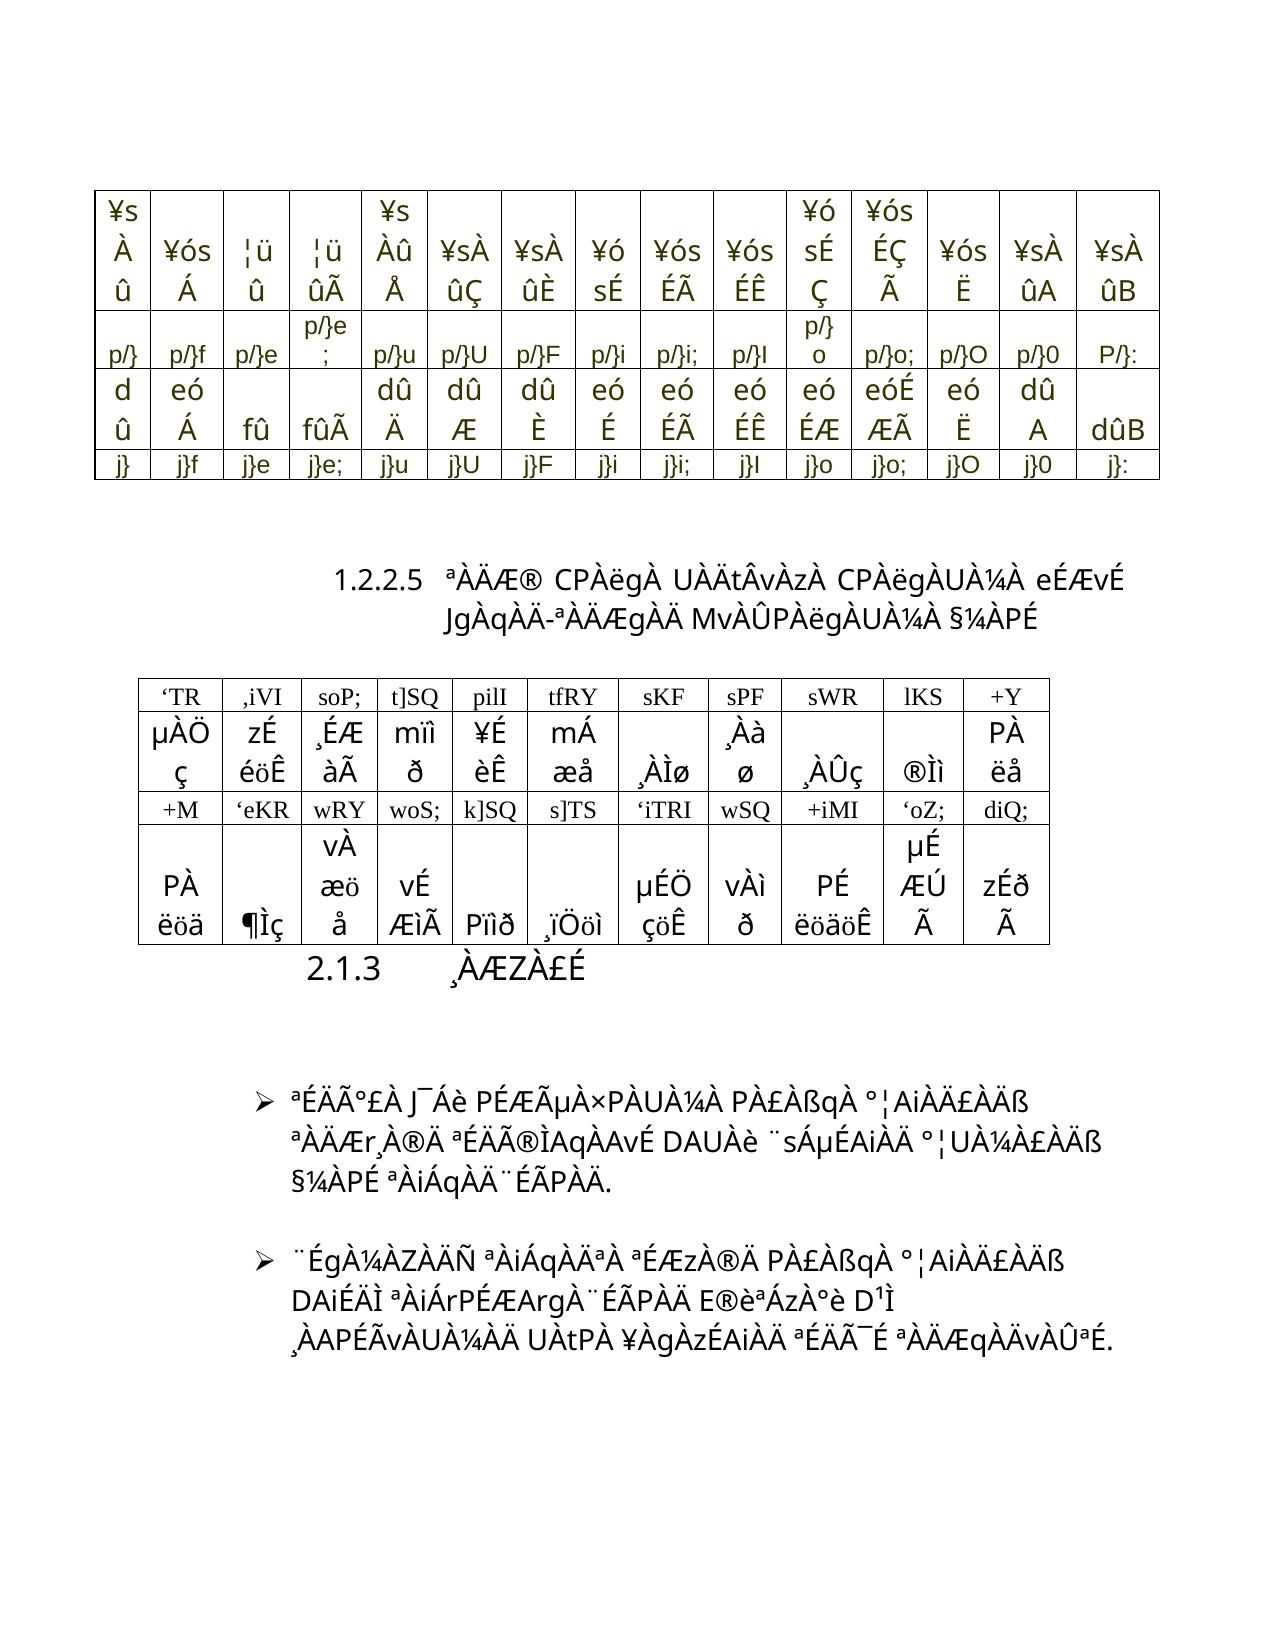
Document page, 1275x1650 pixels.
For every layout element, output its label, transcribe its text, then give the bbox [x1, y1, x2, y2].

table_cell dûÆ [428, 369, 501, 449]
table_cell fû [224, 369, 289, 449]
table_cell ‘oZ; [884, 792, 963, 824]
table_header ¥ósÁ [151, 191, 223, 310]
table_cell dûÈ [502, 369, 575, 449]
table_header lKS [884, 679, 963, 711]
table_header ¥ósÉÃ [641, 191, 713, 310]
table_cell p/}e; [290, 311, 361, 368]
table_cell vÀæöå [302, 825, 377, 944]
table_cell p/} [96, 311, 150, 368]
table_cell p/}i [576, 311, 640, 368]
table_header +Y [964, 679, 1049, 711]
table_cell ‘eKR [223, 792, 301, 824]
table_cell j}: [1077, 450, 1159, 478]
table_cell wRY [302, 792, 377, 824]
table_cell p/}F [502, 311, 575, 368]
table_cell µÀÖç [139, 712, 222, 791]
table_cell dûÄ [362, 369, 427, 449]
table_cell Pïìð [453, 825, 527, 944]
table_cell j}u [362, 450, 427, 478]
table_cell ®Ìì [884, 712, 963, 791]
table_cell eóÉÃ [641, 369, 713, 449]
table_cell ¸ÉÆàÃ [302, 712, 377, 791]
table_header ¥sÀûÇ [428, 191, 501, 310]
table_cell k]SQ [453, 792, 527, 824]
table_cell j}O [928, 450, 999, 478]
table_cell p/}i; [641, 311, 713, 368]
table_cell P/}: [1077, 311, 1159, 368]
table_header sPF [709, 679, 781, 711]
table_cell eóÉÆ [787, 369, 851, 449]
table_header sKF [619, 679, 708, 711]
table_cell ¥ÉèÊ [453, 712, 527, 791]
table_cell ¸ÀÌø [619, 712, 708, 791]
table_cell woS; [378, 792, 452, 824]
table_cell zÉðÃ [964, 825, 1049, 944]
table_cell j}o [787, 450, 851, 478]
table_cell µÉÖçöÊ [619, 825, 708, 944]
table_cell p/}f [151, 311, 223, 368]
table_cell j}0 [1000, 450, 1076, 478]
table_cell p/}e [224, 311, 289, 368]
table_cell ¸ÀÛç [782, 712, 883, 791]
table_cell j}I [714, 450, 786, 478]
table_header t]SQ [378, 679, 452, 711]
table_cell eóÉÆÃ [852, 369, 927, 449]
table_header ¥ósÉÇ [787, 191, 851, 310]
table_cell ¶Ìç [223, 825, 301, 944]
table_header sWR [782, 679, 883, 711]
table_cell s]TS [528, 792, 618, 824]
table_cell j}f [151, 450, 223, 478]
table_header ¥sÀû [96, 191, 150, 310]
table_header ¥sÀûÈ [502, 191, 575, 310]
table_cell +M [139, 792, 222, 824]
table_cell j}e; [290, 450, 361, 478]
table_cell p/}I [714, 311, 786, 368]
list ¸ÀÆZÀ£É [306, 945, 1125, 991]
table_cell dû [96, 369, 150, 449]
table_cell dûB [1077, 369, 1159, 449]
table_header ¥sÀûB [1077, 191, 1159, 310]
table_cell ¸Ààø [709, 712, 781, 791]
table_cell PÀëå [964, 712, 1049, 791]
table_cell eóÉÊ [714, 369, 786, 449]
list ªÀÄÆ® CPÀëgÀ UÀÄtÂvÀzÀ CPÀëgÀUÀ¼À eÉÆvÉ JgÀqÀÄ-ªÀÄÆgÀÄ MvÀÛPÀëgÀUÀ¼À §¼ÀPÉ [333, 559, 1125, 638]
table_header soP; [302, 679, 377, 711]
table_header ¥sÀûA [1000, 191, 1076, 310]
table_cell eóË [928, 369, 999, 449]
table_header ¥ósÉ [576, 191, 640, 310]
table_header ¦üû [224, 191, 289, 310]
table_cell eóÉ [576, 369, 640, 449]
table_cell zÉéöÊ [223, 712, 301, 791]
table_cell ¸ïÖöì [528, 825, 618, 944]
table_cell vÉÆìÃ [378, 825, 452, 944]
table_header ¥ósÉÊ [714, 191, 786, 310]
table_header ‘TR [139, 679, 222, 711]
table_cell fûÃ [290, 369, 361, 449]
table_header ¦üûÃ [290, 191, 361, 310]
table_header ,iVI [223, 679, 301, 711]
table_cell mïìð [378, 712, 452, 791]
table_cell j}i [576, 450, 640, 478]
table_cell PÉëöäöÊ [782, 825, 883, 944]
table_cell vÀìð [709, 825, 781, 944]
table_cell µÉÆÚÃ [884, 825, 963, 944]
table_cell j}U [428, 450, 501, 478]
table_cell p/}0 [1000, 311, 1076, 368]
table_cell wSQ [709, 792, 781, 824]
table_cell mÁæå [528, 712, 618, 791]
table_cell p/}o; [852, 311, 927, 368]
list ¨ÉgÀ¼ÀZÀÄÑ ªÀiÁqÀÄªÀ ªÉÆzÀ®Ä PÀ£ÀßqÀ °¦AiÀÄ£ÀÄß DAiÉÄÌ ªÀiÁrPÉÆArgÀ¨ÉÃPÀÄ E®èªÁzÀ°è D¹Ì ¸ÀAPÉÃvÀUÀ¼ÀÄ UÀtPÀ ¥ÀgÀzÉAiÀÄ ªÉÄÃ¯É ªÀÄÆqÀÄvÀÛªÉ. [253, 1240, 1125, 1359]
table_cell PÀëöä [139, 825, 222, 944]
table_cell diQ; [964, 792, 1049, 824]
table_cell j} [96, 450, 150, 478]
table_cell j}o; [852, 450, 927, 478]
table_header ¥ósÉÇÃ [852, 191, 927, 310]
table_cell eóÁ [151, 369, 223, 449]
list ªÉÄÃ°£À J¯Áè PÉÆÃµÀ×PÀUÀ¼À PÀ£ÀßqÀ °¦AiÀÄ£ÀÄß ªÀÄÆr¸À®Ä ªÉÄÃ®ÌAqÀAvÉ DAUÀè ¨sÁµÉAiÀÄ °¦UÀ¼À£ÀÄß §¼ÀPÉ ªÀiÁqÀÄ¨ÉÃPÀÄ. [253, 1081, 1125, 1201]
table_cell p/}u [362, 311, 427, 368]
table_cell dûA [1000, 369, 1076, 449]
table_cell +iMI [782, 792, 883, 824]
table_cell j}e [224, 450, 289, 478]
table_cell ‘iTRI [619, 792, 708, 824]
table_cell p/}O [928, 311, 999, 368]
table_cell p/}o [787, 311, 851, 368]
table_cell j}F [502, 450, 575, 478]
table_header tfRY [528, 679, 618, 711]
table_cell p/}U [428, 311, 501, 368]
table_header pilI [453, 679, 527, 711]
table_header ¥ósË [928, 191, 999, 310]
table_header ¥sÀûÅ [362, 191, 427, 310]
table_cell j}i; [641, 450, 713, 478]
